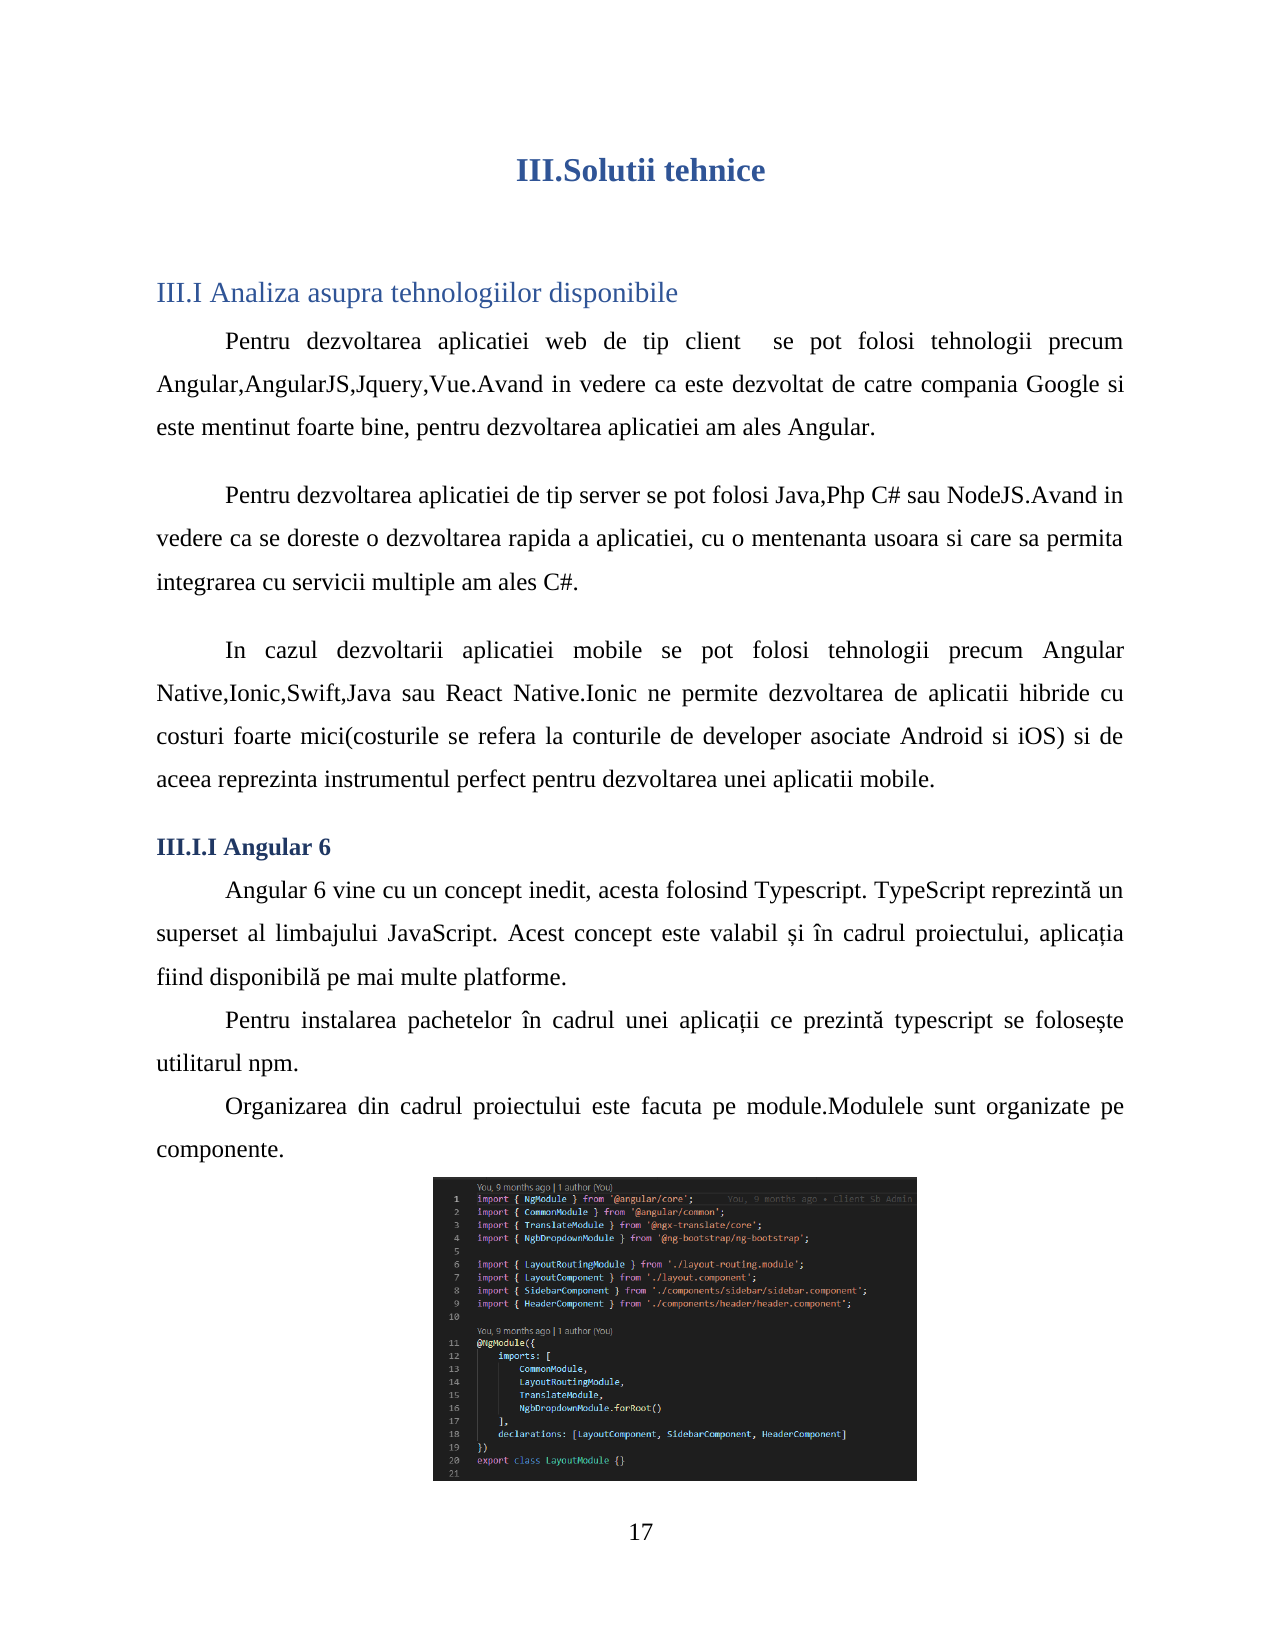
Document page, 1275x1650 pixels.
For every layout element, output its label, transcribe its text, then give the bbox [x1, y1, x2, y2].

text In cazul dezvoltarii aplicatiei mobile se pot folosi tehnologii precum Angular Native,Ionic,Swift,Java sau React Native.Ionic ne permite dezvoltarea de aplicatii hibride cu costuri foarte mici(costurile se refera la conturile de developer asociate Android si iOS) si de aceea reprezinta instrumentul perfect pentru dezvoltarea unei aplicatii mobile. [156, 635, 1125, 793]
text Angular 6 vine cu un concept inedit, acesta folosind Typescript. TypeScript reprezintă un superset al limbajului JavaScript. Acest concept este valabil și în cadrul proiectului, aplicația fiind disponibilă pe mai multe platforme. [156, 875, 1125, 990]
text Organizarea din cadrul proiectului este facuta pe module.Modulele sunt organizate pe componente. [156, 1091, 1125, 1163]
text Pentru instalarea pachetelor în cadrul unei aplicații ce prezintă typescript se folosește utilitarul npm. [156, 1005, 1125, 1077]
subtitle III.I.I Angular 6 [156, 832, 1125, 861]
subtitle III.I Analiza asupra tehnologiilor disponibile [156, 276, 1125, 309]
text Pentru dezvoltarea aplicatiei de tip server se pot folosi Java,Php C# sau NodeJS.Avand in vedere ca se doreste o dezvoltarea rapida a aplicatiei, cu o mentenanta usoara si care sa permita integrarea cu servicii multiple am ales C#. [156, 480, 1125, 595]
subtitle III.Solutii tehnice [156, 150, 1125, 188]
picture [433, 1177, 917, 1481]
text Pentru dezvoltarea aplicatiei web de tip client se pot folosi tehnologii precum Angular,AngularJS,Jquery,Vue.Avand in vedere ca este dezvoltat de catre compania Google si este mentinut foarte bine, pentru dezvoltarea aplicatiei am ales Angular. [156, 326, 1125, 441]
